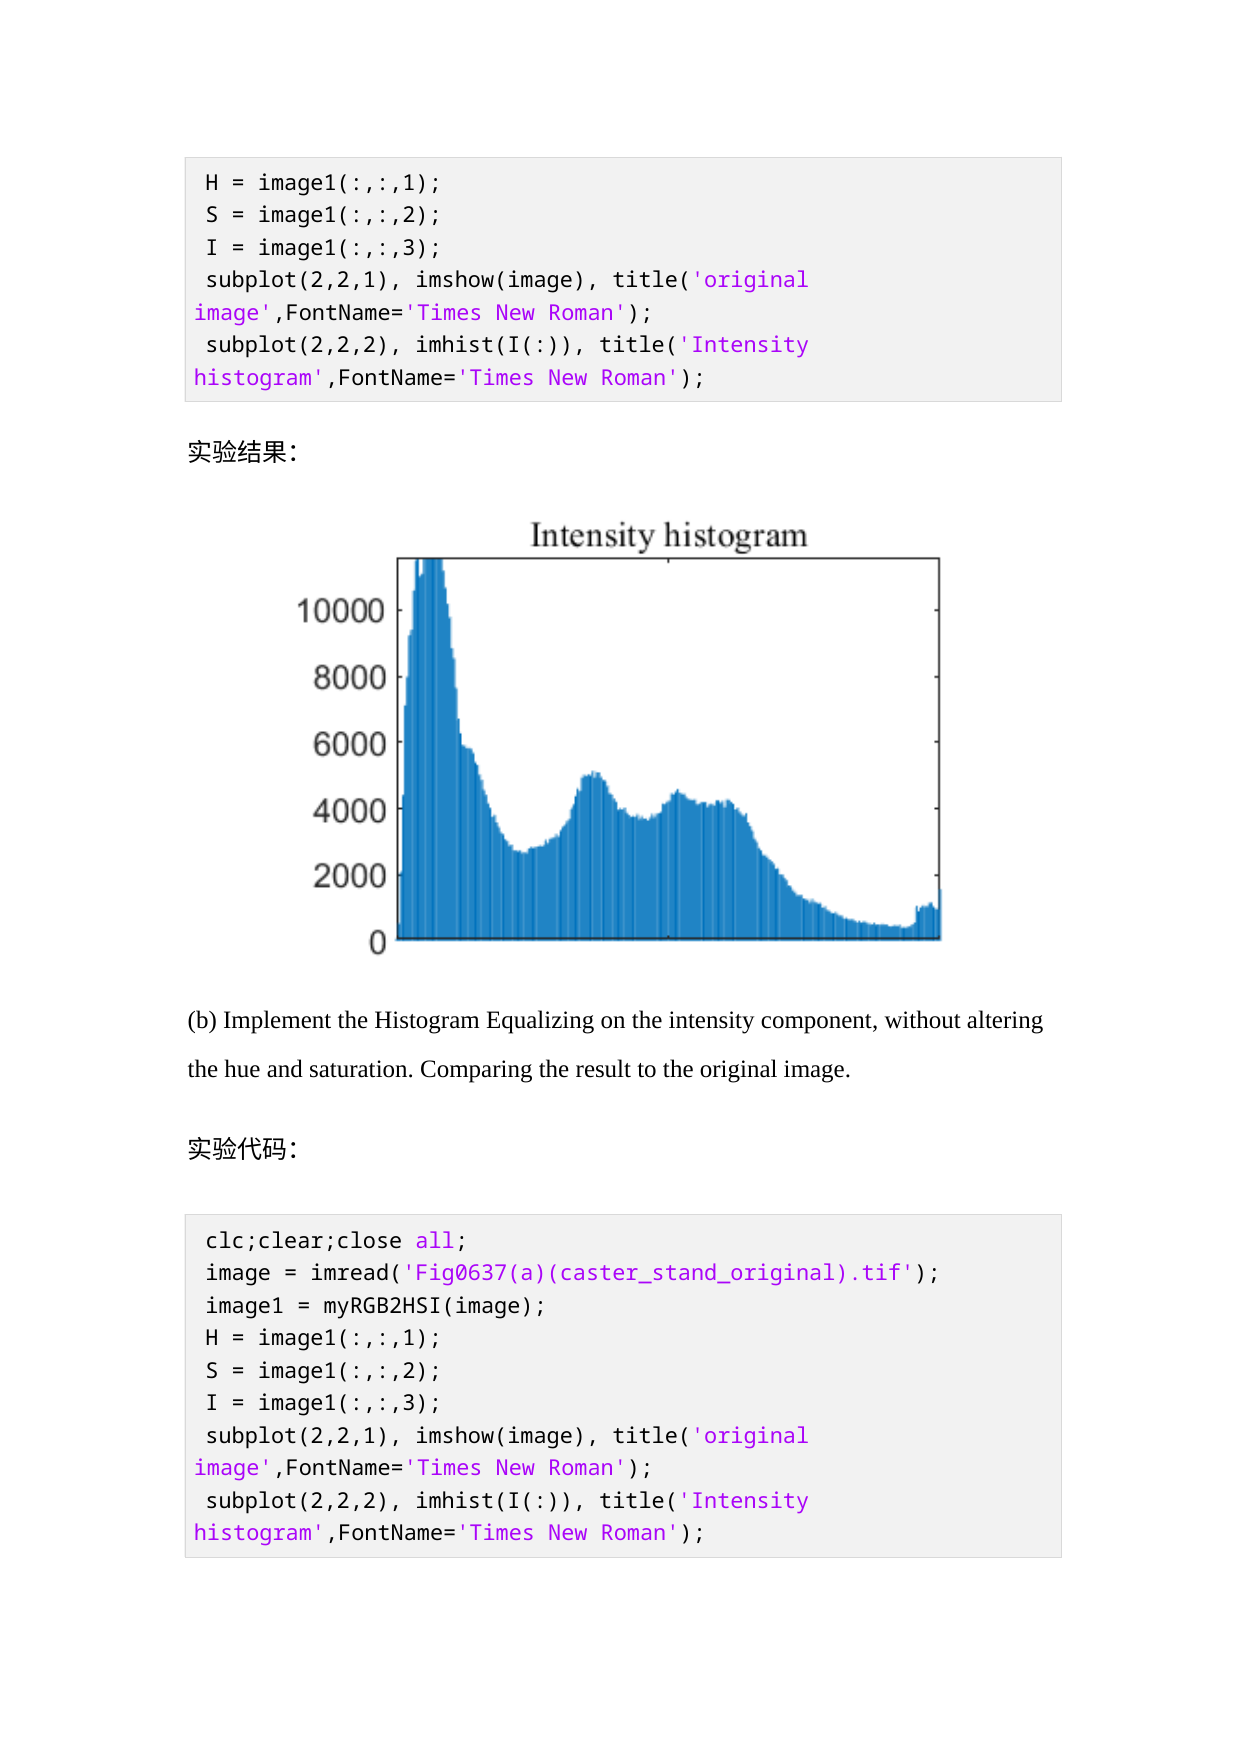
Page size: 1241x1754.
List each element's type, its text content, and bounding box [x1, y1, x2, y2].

text 实验代码： [187, 1115, 1053, 1180]
text H = image1(:,:,1); [186, 158, 1061, 189]
text clc;clear;close all; [186, 1215, 1061, 1247]
text subplot(2,2,1), imshow(image), title('original image',FontName='Times New Roman'); [186, 254, 1061, 319]
text I = image1(:,:,3); [186, 1377, 1061, 1409]
text S = image1(:,:,2); [186, 189, 1061, 222]
text I = image1(:,:,3); [186, 222, 1061, 254]
text S = image1(:,:,2); [186, 1344, 1061, 1377]
text image1 = myRGB2HSI(image); [186, 1279, 1061, 1312]
text image = imread('Fig0637(a)(caster_stand_original).tif'); [186, 1247, 1061, 1279]
text H = image1(:,:,1); [186, 1312, 1061, 1344]
text 实验结果： [187, 418, 1053, 483]
text subplot(2,2,1), imshow(image), title('original image',FontName='Times New Roman'); [186, 1409, 1061, 1474]
text (b) Implement the Histogram Equalizing on the intensity component, without altering the hue and saturation. Comparing the result to the original image. [187, 1003, 1053, 1084]
picture [295, 517, 946, 960]
text subplot(2,2,2), imhist(I(:)), title('Intensity histogram',FontName='Times New Roman'); [186, 319, 1061, 401]
text subplot(2,2,2), imhist(I(:)), title('Intensity histogram',FontName='Times New Roman'); [186, 1474, 1061, 1557]
